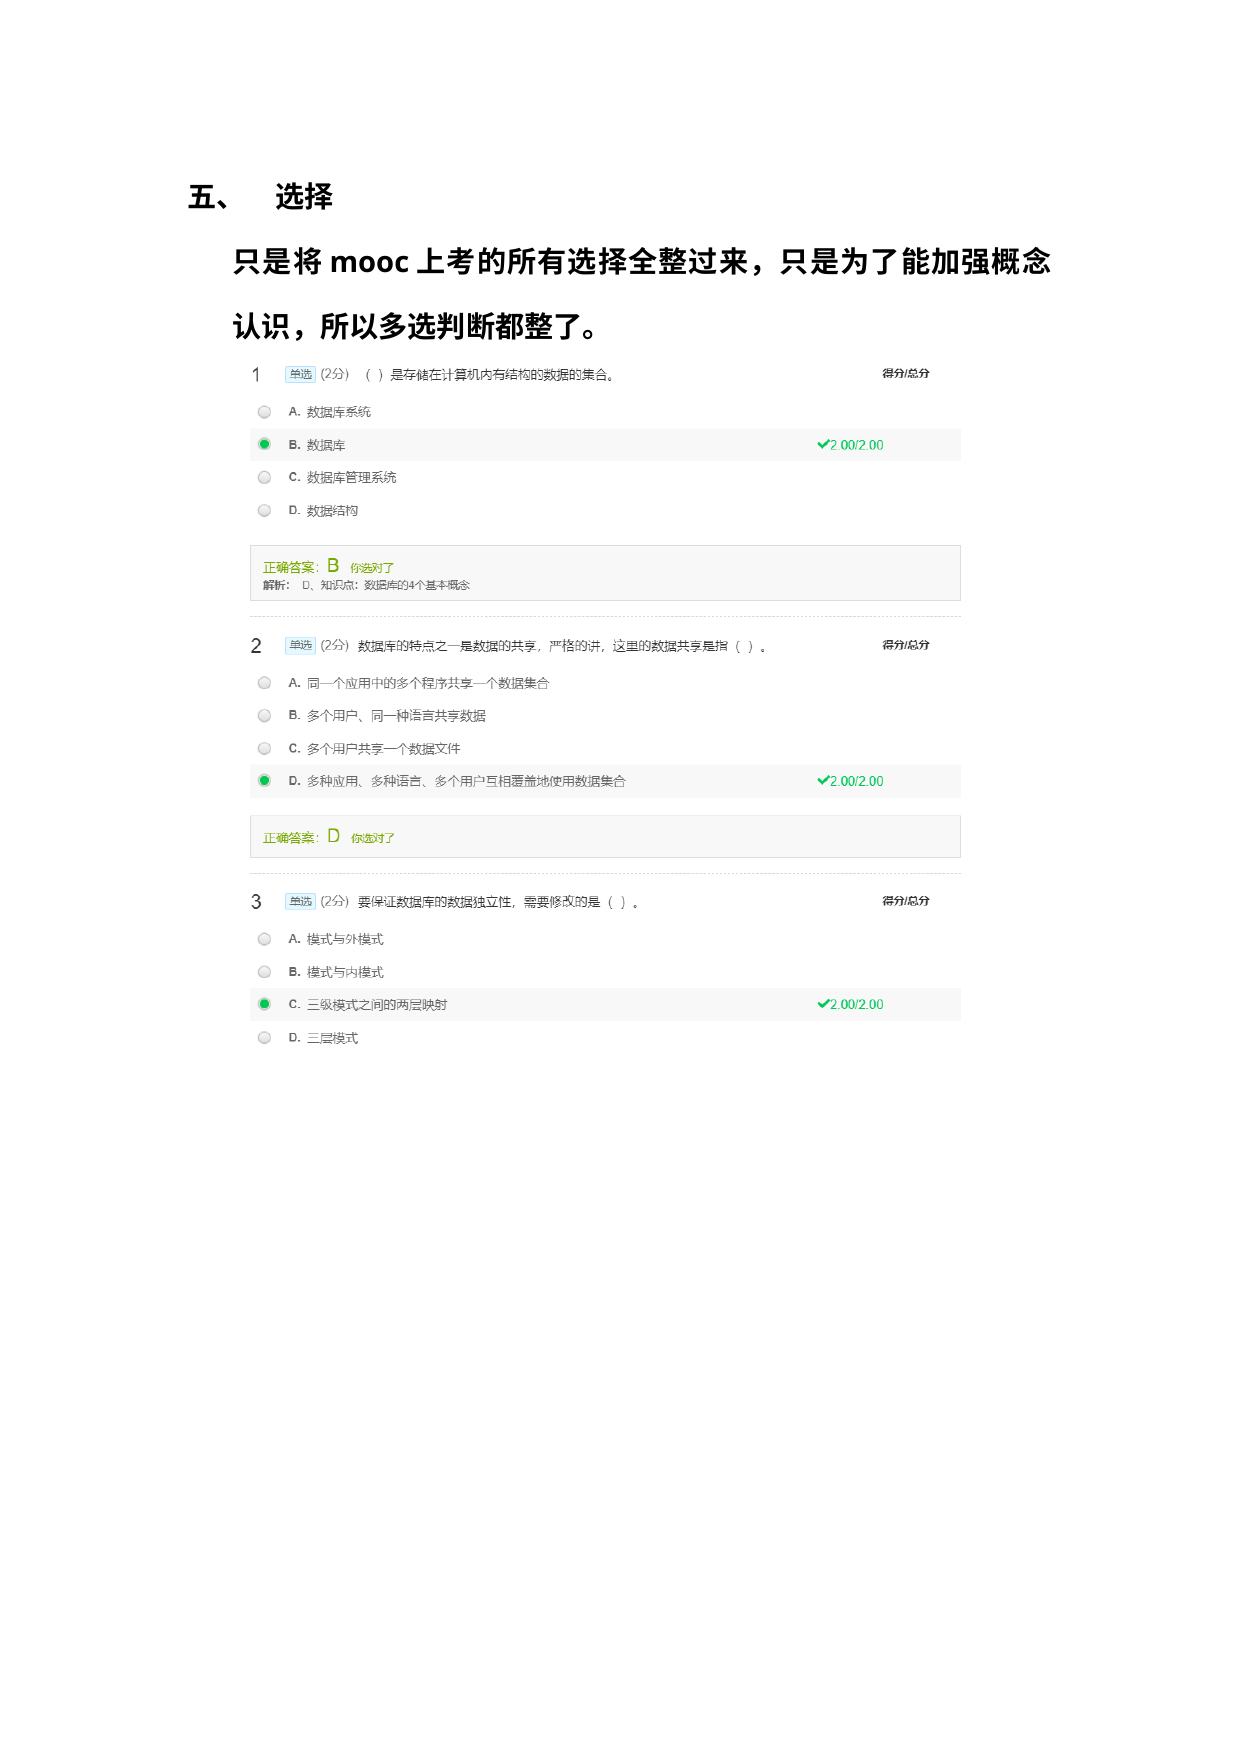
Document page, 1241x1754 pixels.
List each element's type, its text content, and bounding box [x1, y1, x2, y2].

list 只是将mooc上考的所有选择全整过来，只是为了能加强概念认识，所以多选判断都整了。 [232, 227, 1053, 357]
picture [232, 357, 976, 1063]
list 选择 [187, 162, 1053, 227]
